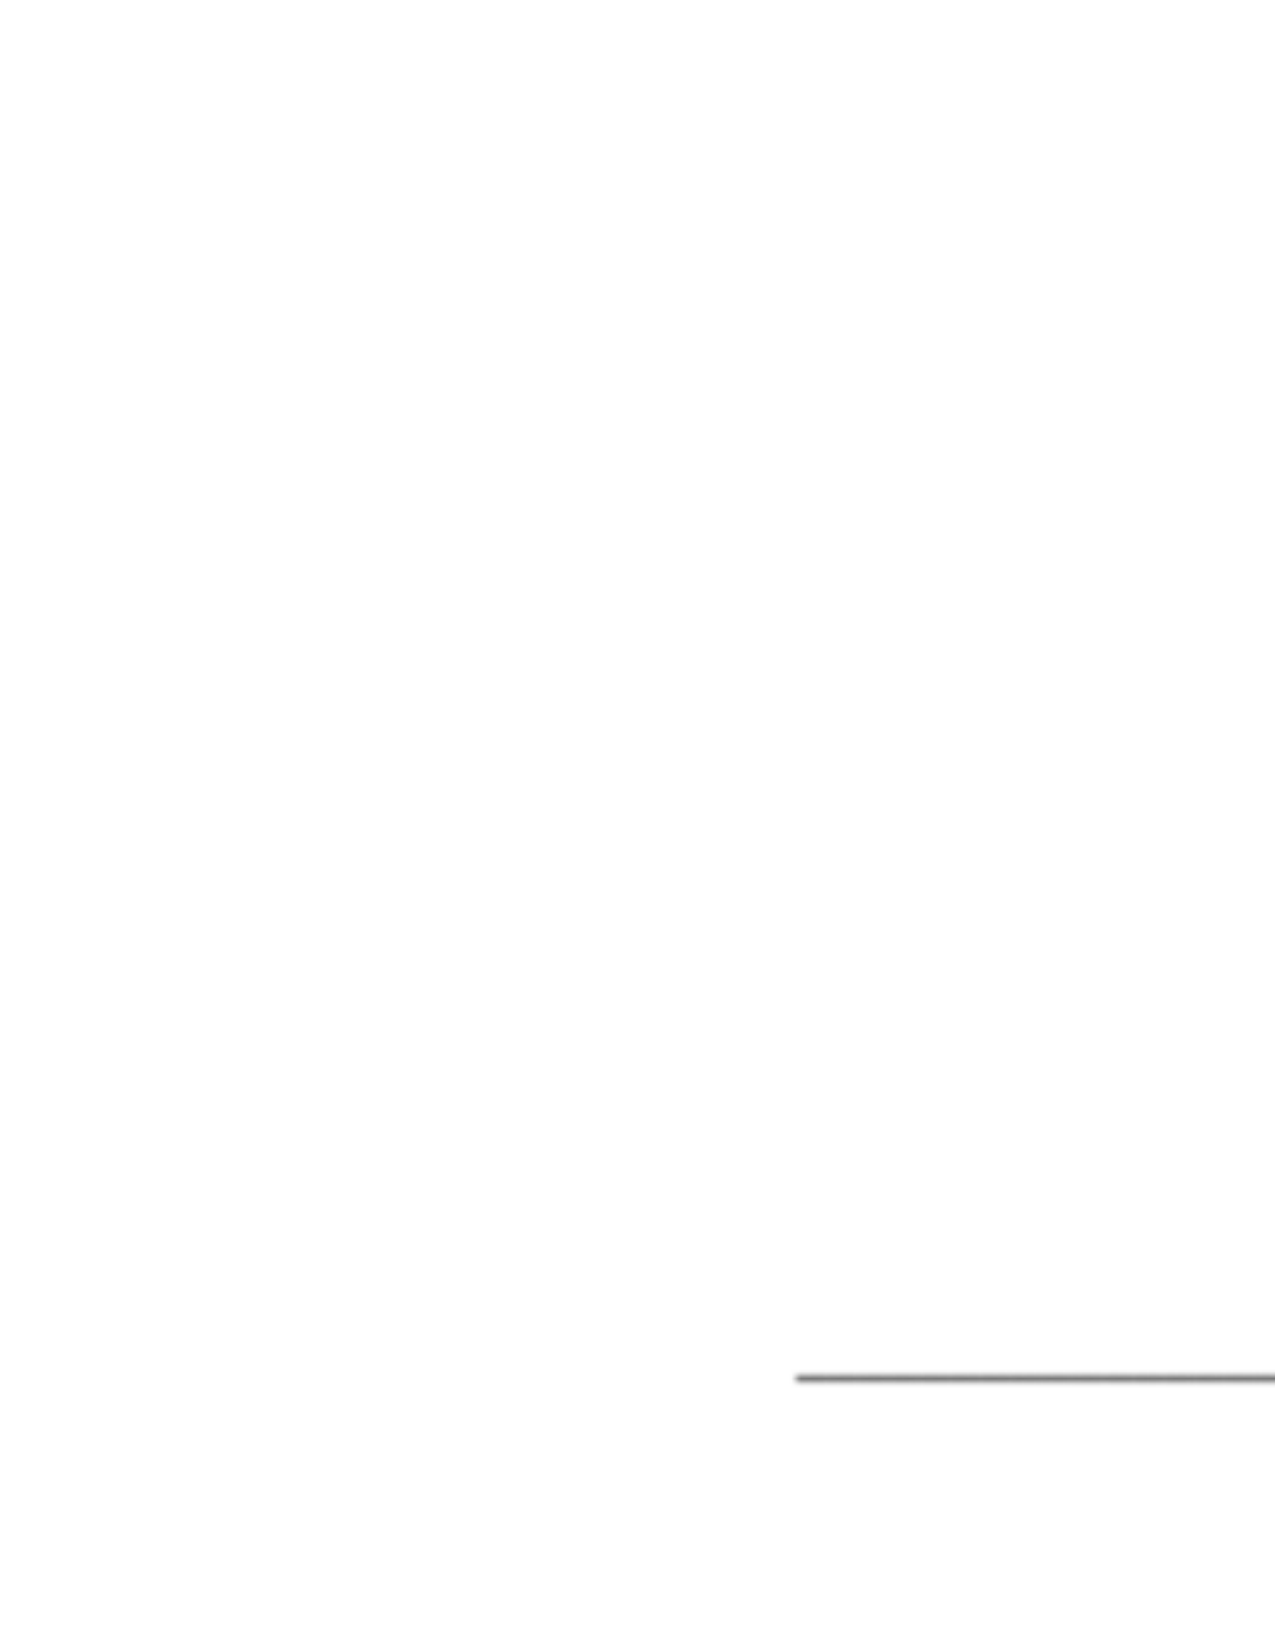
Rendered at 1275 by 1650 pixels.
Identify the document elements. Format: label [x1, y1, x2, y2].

picture [150, 150, 1275, 1501]
